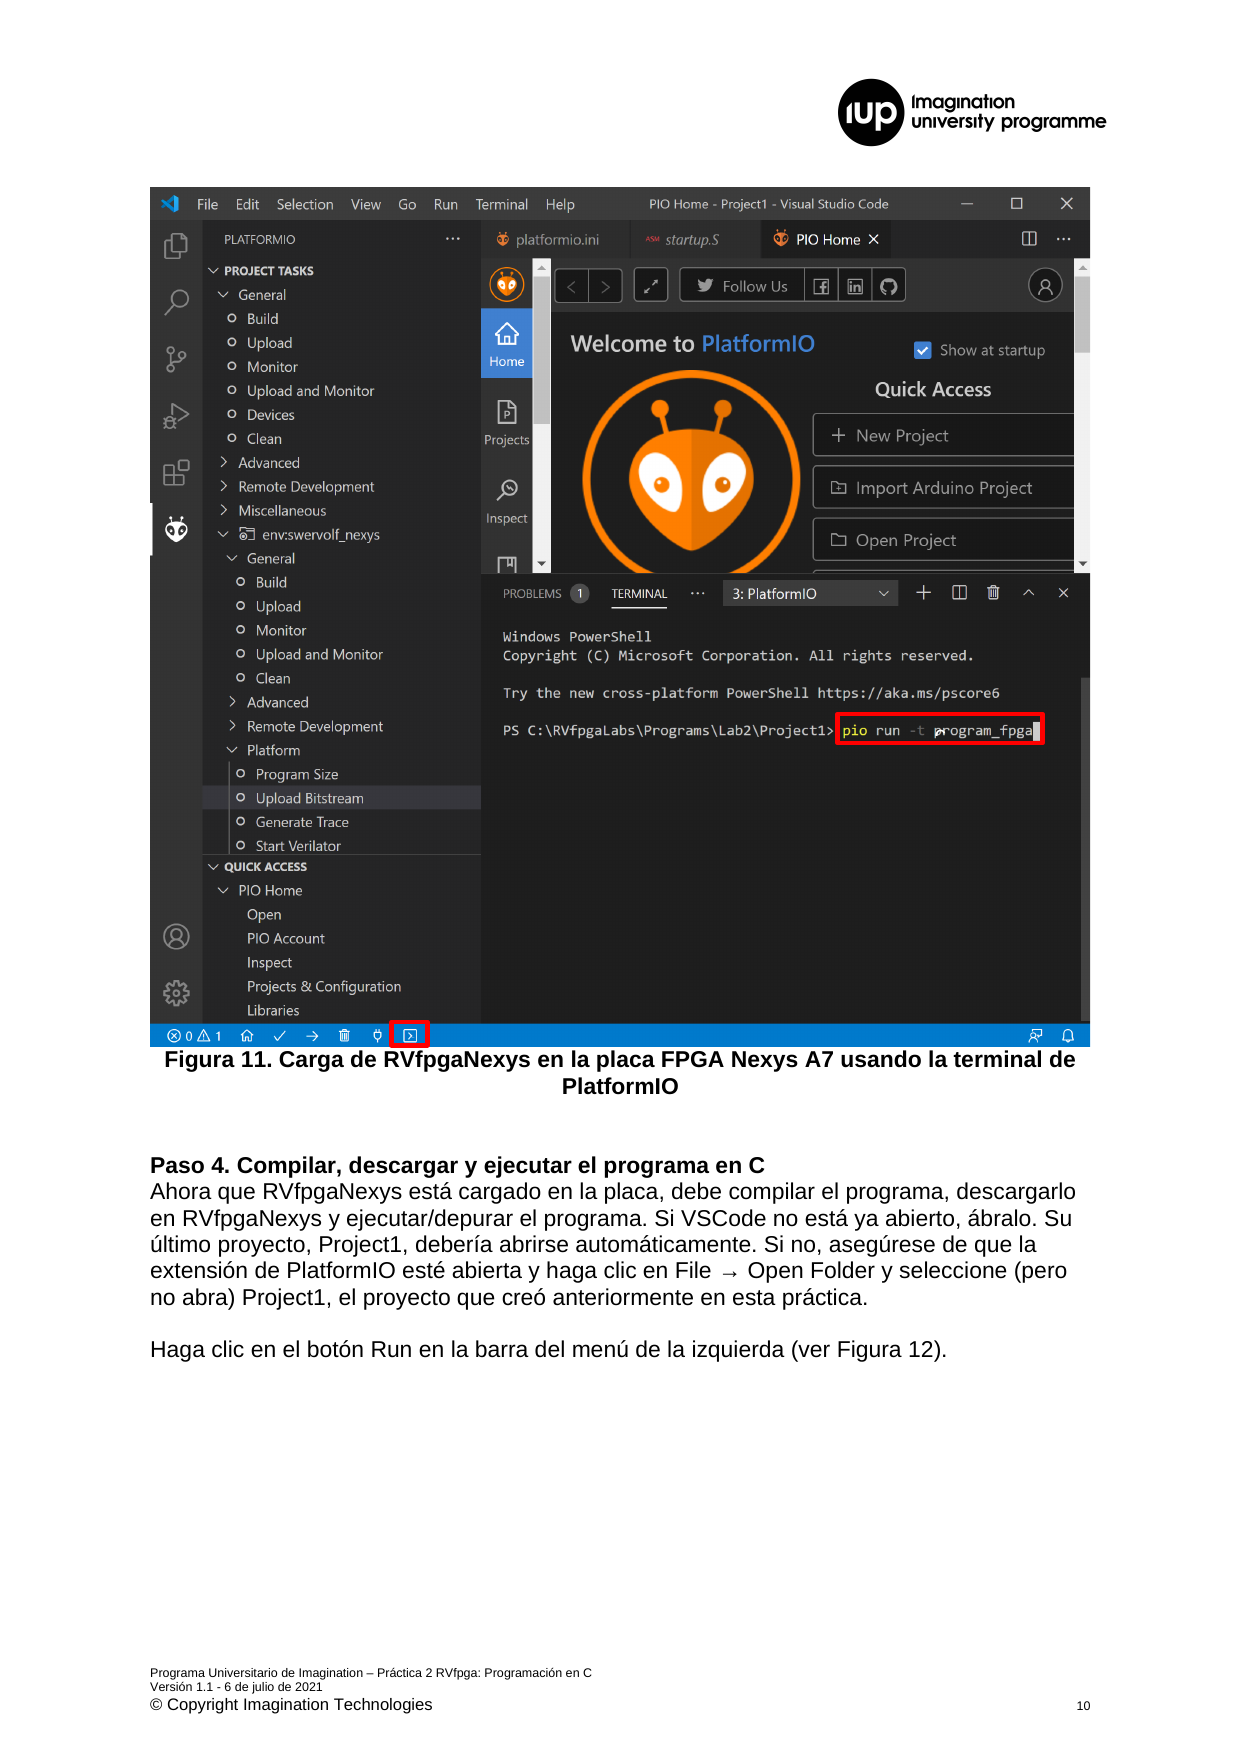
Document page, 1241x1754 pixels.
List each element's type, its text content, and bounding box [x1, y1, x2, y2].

picture [394, 1024, 425, 1043]
text Paso 4. Compilar, descargar y ejecutar el programa en C [150, 1152, 1090, 1178]
text Ahora que RVfpgaNexys está cargado en la placa, debe compilar el programa, descargarlo en RVfpgaNexys y ejecutar/depurar el programa. Si VSCode no está ya abierto, ábralo. Su último proyecto, Project1, debería abrirse automáticamente. Si no, asegúrese de que la extensión de PlatformIO esté abierta y haga clic en File → Open Folder y seleccione (pero no abra) Project1, el proyecto que creó anteriormente en esta práctica. [150, 1178, 1090, 1310]
text Figura 11. Carga de RVfpgaNexys en la placa FPGA Nexys A7 usando la terminal de PlatformIO [150, 1047, 1090, 1099]
text Haga clic en el botón Run en la barra del menú de la izquierda (ver Figura 12). [150, 1336, 1090, 1363]
picture [837, 77, 1108, 148]
picture [150, 187, 1091, 1047]
